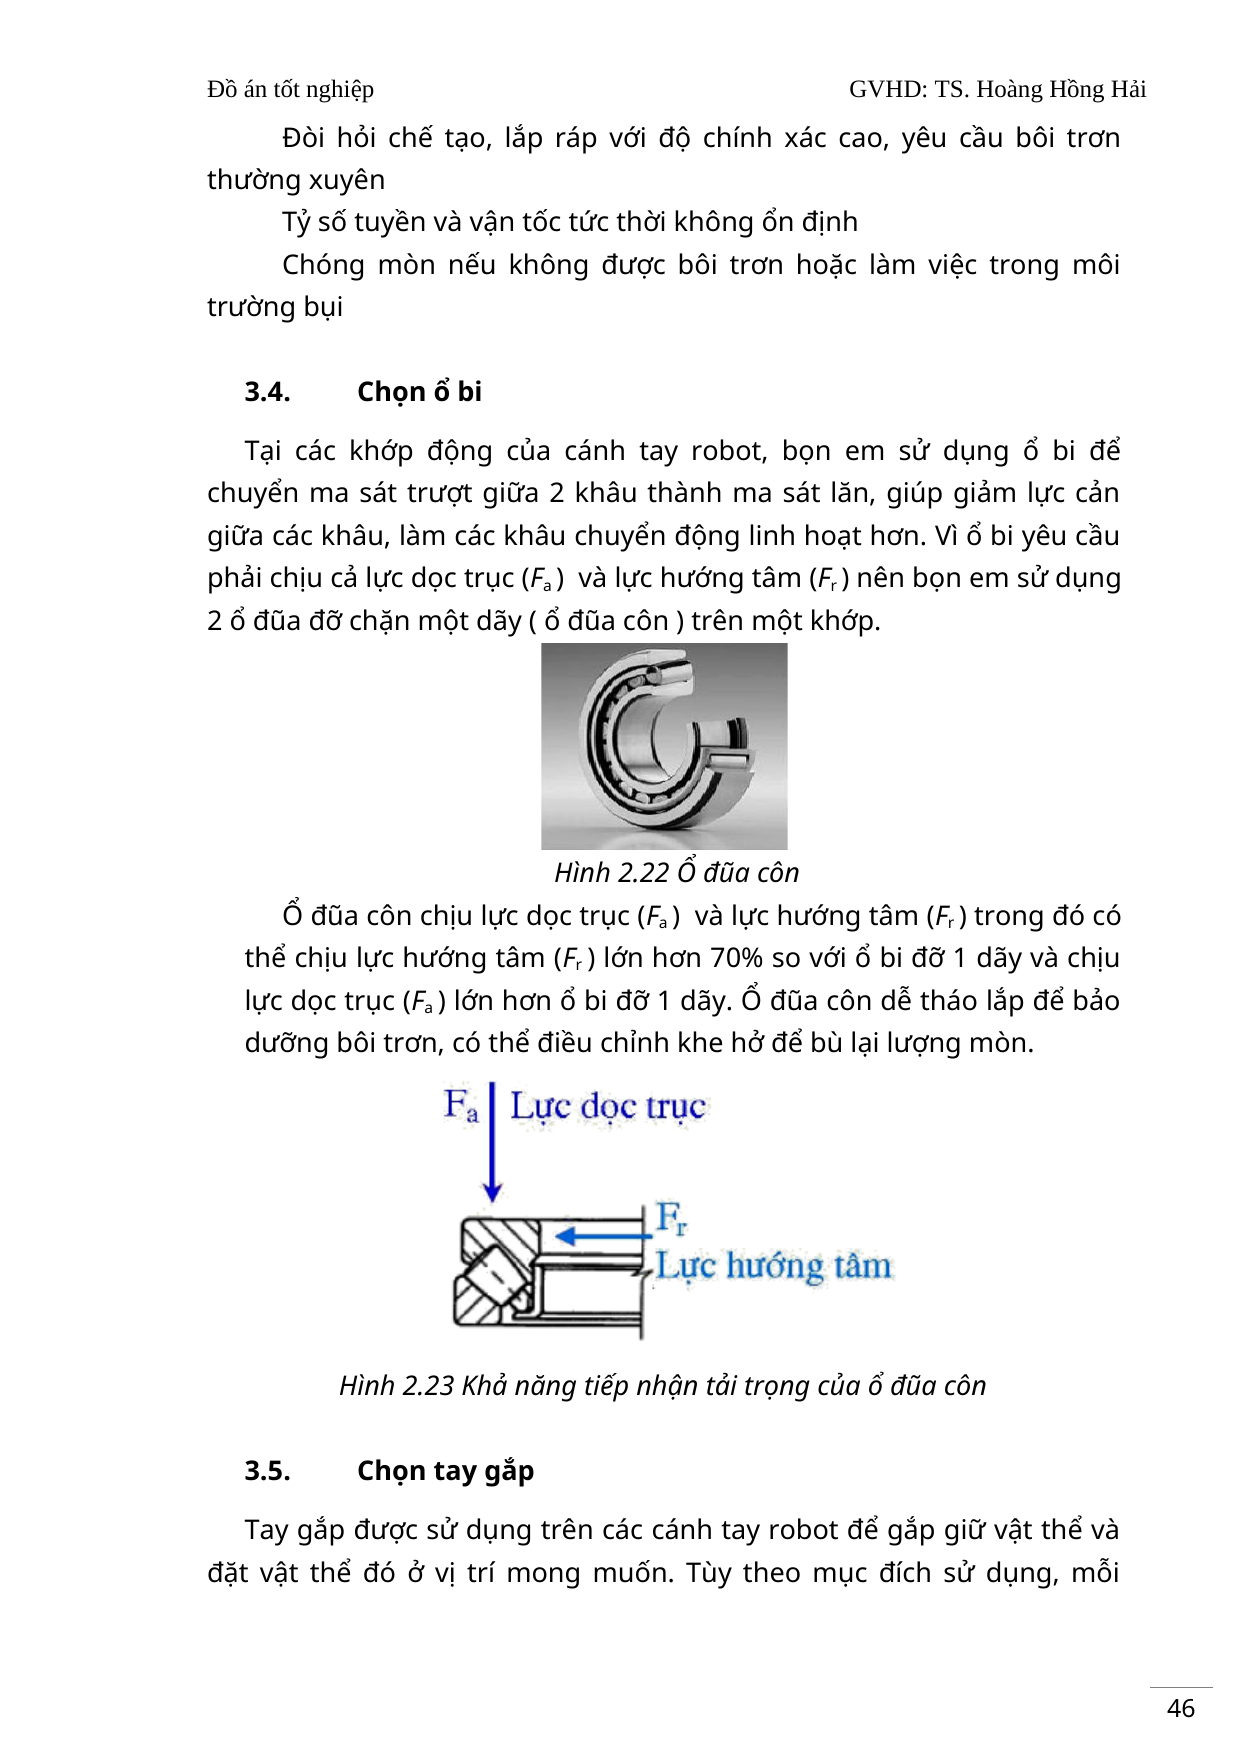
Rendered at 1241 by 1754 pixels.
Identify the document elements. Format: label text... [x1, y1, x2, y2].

picture [427, 1065, 902, 1363]
list Chọn tay gắp [244, 1452, 1122, 1488]
text Tại các khớp động của cánh tay robot, bọn em sử dụng ổ bi để chuyển ma sát trượt giữa 2 khâu thành ma sát lăn, giúp giảm lực cản giữa các khâu, làm các khâu chuyển động linh hoạt hơn. Vì ổ bi yêu cầu phải chịu cả lực dọc trục (Fa ) và lực hướng tâm (Fr ) nên bọn em sử dụng 2 ổ đũa đỡ chặn một dãy ( ổ đũa côn ) trên một khớp. [207, 432, 1122, 638]
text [207, 1511, 1122, 1590]
list Hình 2.22 Ổ đũa côn [244, 854, 1122, 891]
text Đòi hỏi chế tạo, lắp ráp với độ chính xác cao, yêu cầu bôi trơn thường xuyên [207, 118, 1122, 197]
text Tỷ số tuyền và vận tốc tức thời không ổn định [207, 203, 1122, 240]
text Chóng mòn nếu không được bôi trơn hoặc làm việc trong môi trường bụi [207, 245, 1122, 324]
list Chọn ổ bi [244, 372, 1122, 409]
picture [541, 643, 788, 850]
text Hình 2.23 Khả năng tiếp nhận tải trọng của ổ đũa côn [207, 1367, 1122, 1404]
list Ổ đũa côn chịu lực dọc trục (Fa ) và lực hướng tâm (Fr ) trong đó có thể chịu lực hướng tâm (Fr ) lớn hơn 70% so với ổ bi đỡ 1 dãy và chịu lực dọc trục (Fa ) lớn hơn ổ bi đỡ 1 dãy. Ổ đũa côn dễ tháo lắp để bảo dưỡng bôi trơn, có thể điều chỉnh khe hở để bù lại lượng mòn. [244, 896, 1122, 1060]
